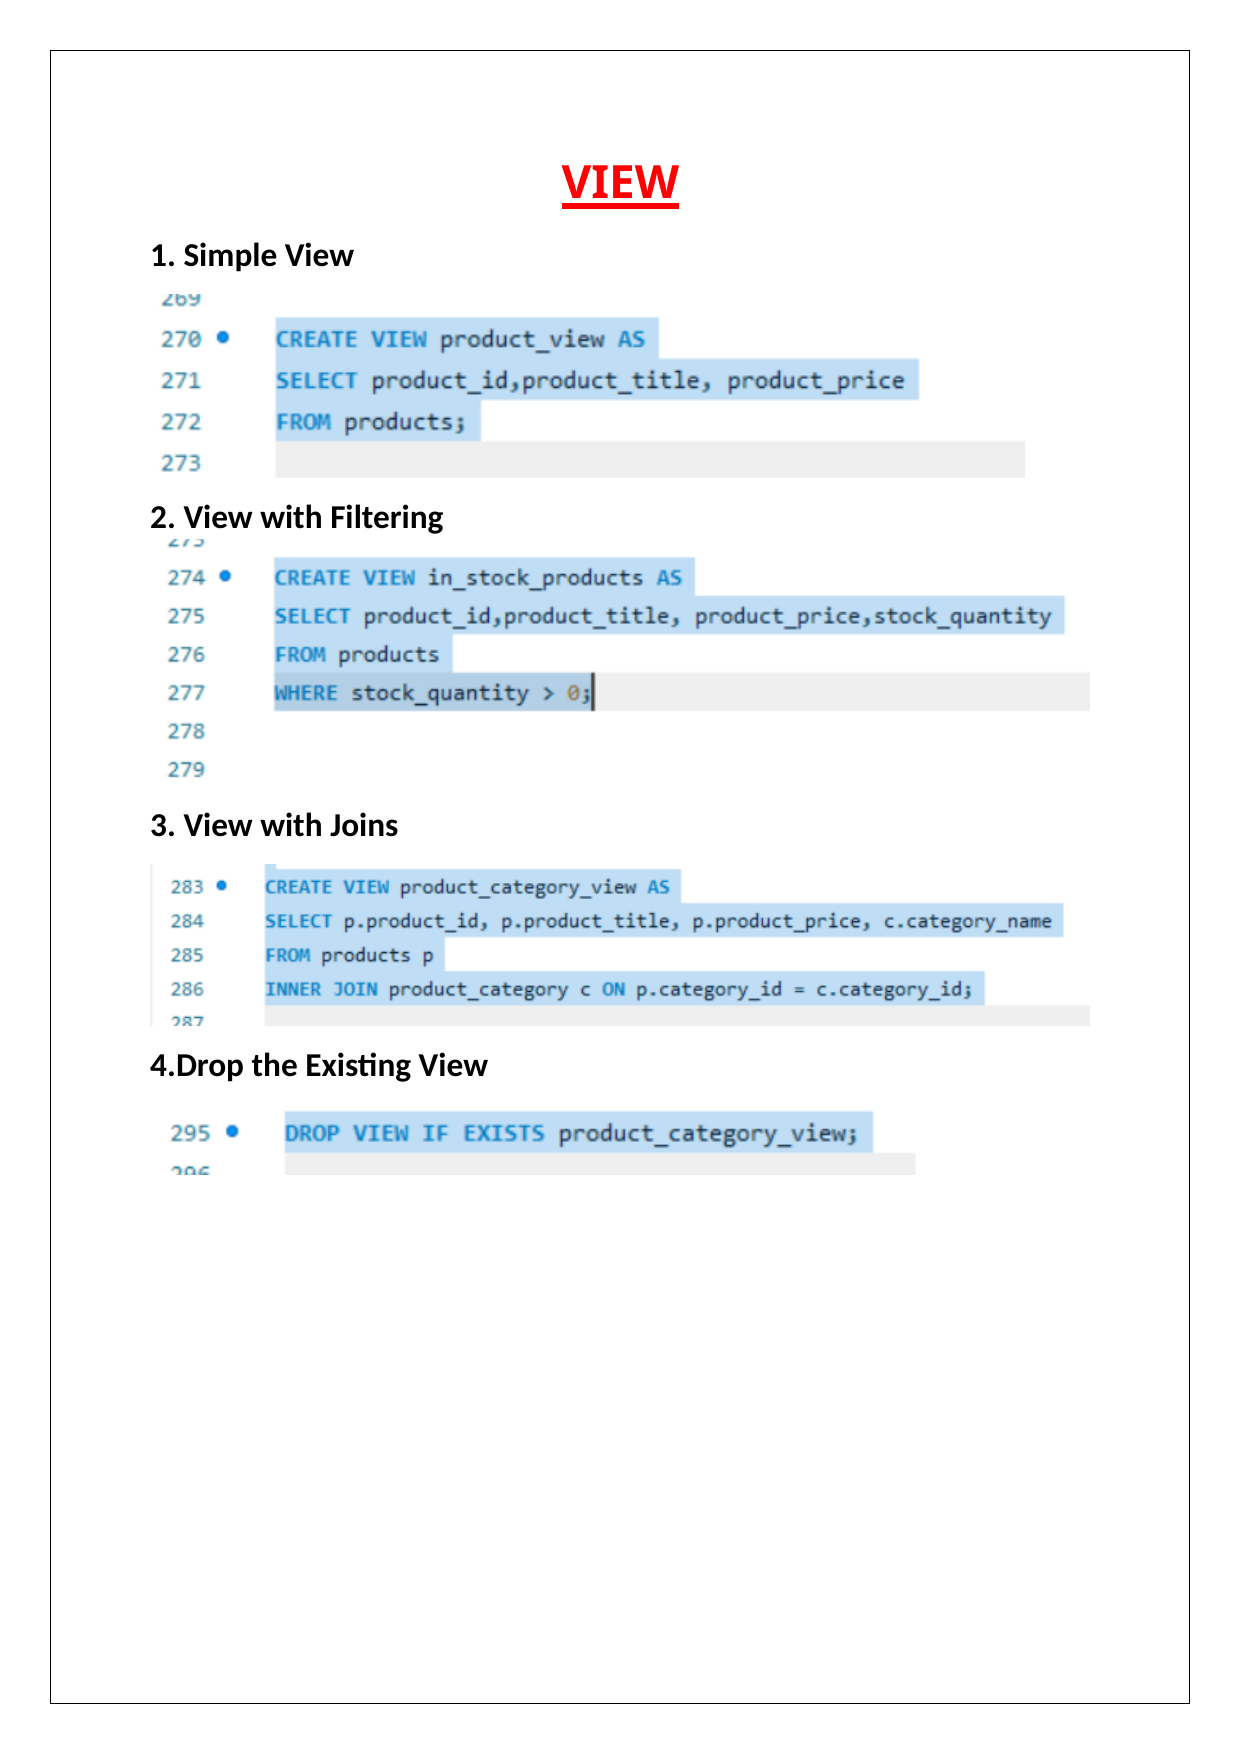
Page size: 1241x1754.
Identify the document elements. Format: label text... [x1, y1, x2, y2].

text 3. View with Joins [150, 804, 1090, 845]
picture [150, 539, 1091, 786]
picture [150, 864, 1091, 1026]
text VIEW [150, 150, 1090, 212]
text 4.Drop the Existing View [150, 1044, 1090, 1085]
text 1. Simple View [150, 234, 1090, 275]
picture [150, 294, 1025, 478]
picture [150, 1104, 916, 1175]
text 2. View with Filtering [150, 496, 1090, 539]
